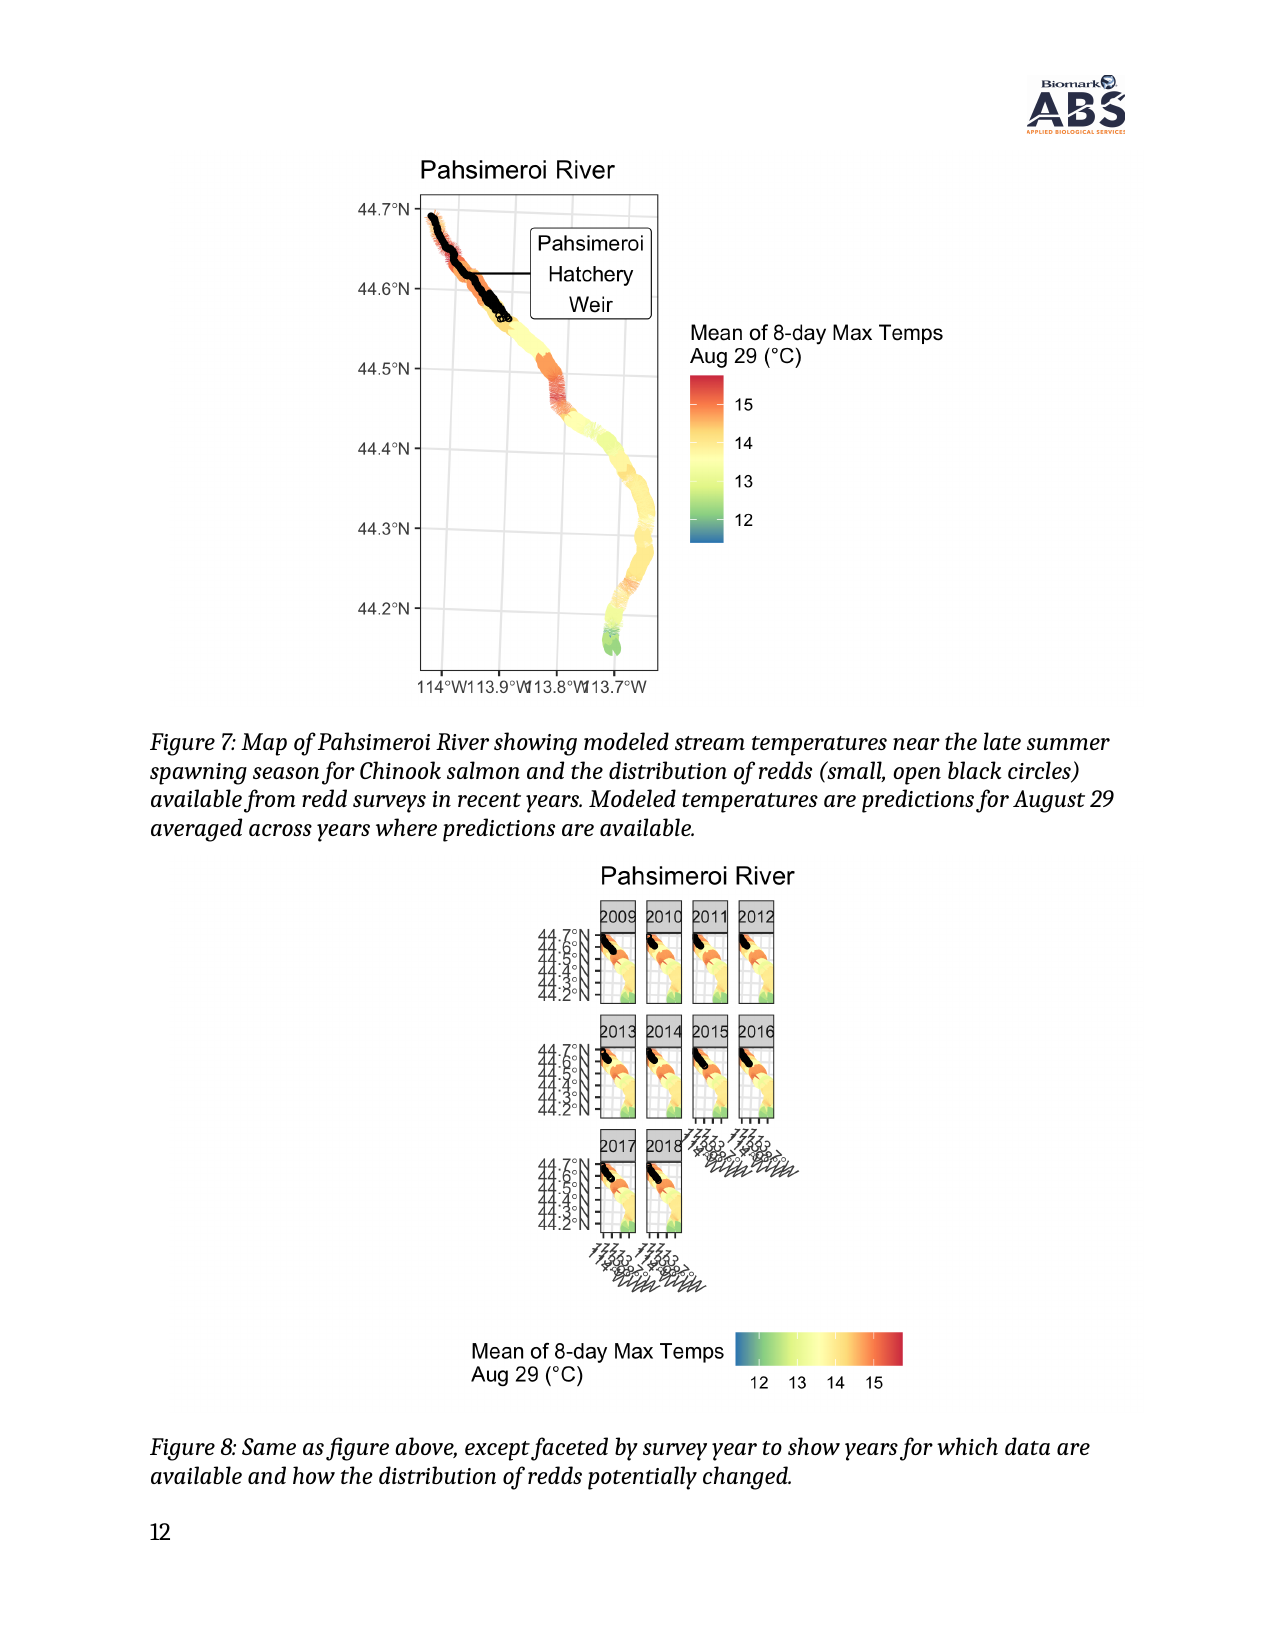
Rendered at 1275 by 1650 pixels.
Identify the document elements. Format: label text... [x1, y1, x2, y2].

text Figure 8: Same as figure above, except faceted by survey year to show years for which data are available and how the distribution of redds potentially changed. [150, 1433, 1125, 1491]
picture [168, 855, 1144, 1413]
picture [1026, 75, 1125, 134]
picture [168, 150, 1144, 707]
text Figure 7: Map of Pahsimeroi River showing modeled stream temperatures near the late summer spawning season for Chinook salmon and the distribution of redds (small, open black circles) available from redd surveys in recent years. Modeled temperatures are predictions for August 29 averaged across years where predictions are available. [150, 728, 1125, 843]
